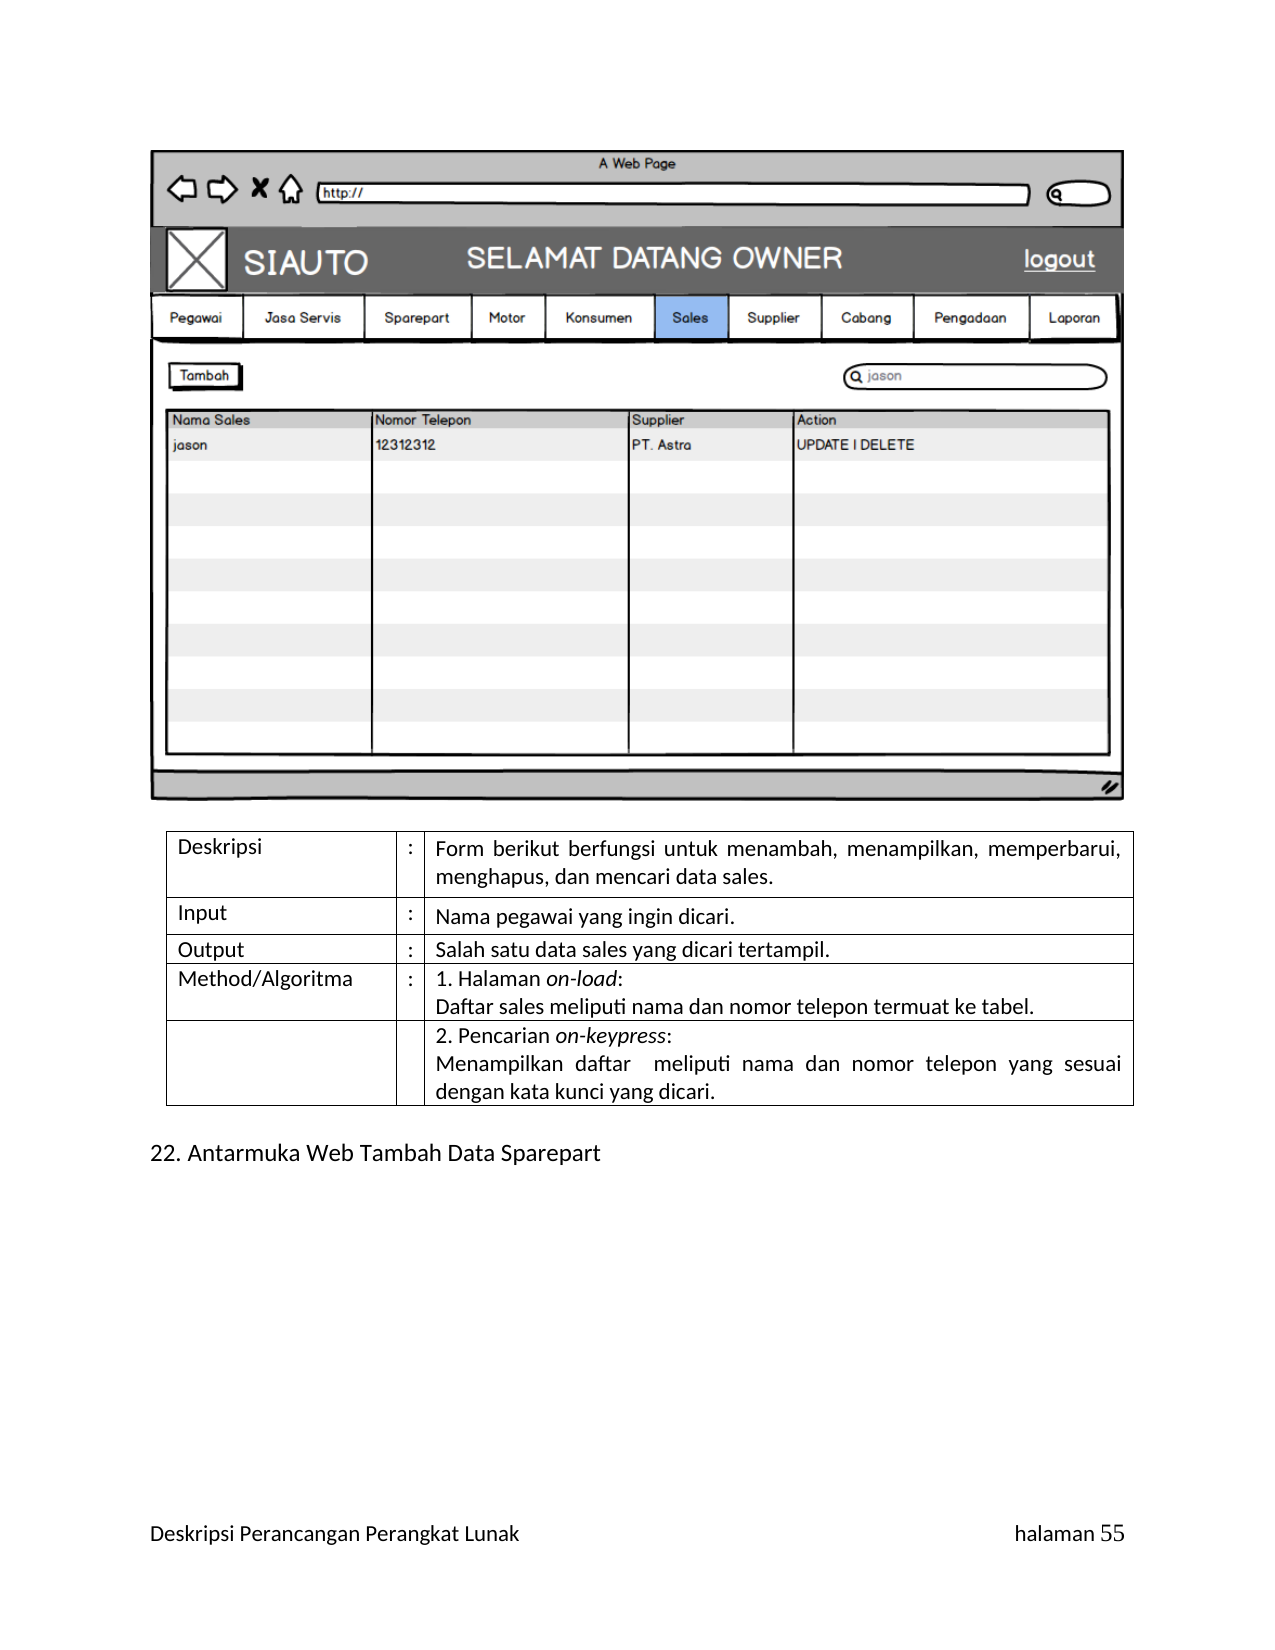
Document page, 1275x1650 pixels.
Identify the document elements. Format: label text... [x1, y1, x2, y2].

table_cell [167, 1021, 396, 1105]
table_cell Method/Algoritma [167, 964, 396, 1020]
table_cell [397, 1021, 424, 1105]
table_cell : [397, 898, 424, 934]
table_cell Input [167, 898, 396, 934]
list Antarmuka Web Tambah Data Sparepart [150, 1137, 1125, 1167]
table_cell Output [167, 935, 396, 963]
table_cell : [397, 935, 424, 963]
table_cell Nama pegawai yang ingin dicari. [425, 898, 1133, 934]
table_cell 1. Halaman on-load: Daftar sales meliputi nama dan nomor telepon termuat ke tabel. [425, 964, 1133, 1020]
table_header : [397, 832, 424, 897]
picture [150, 150, 1124, 801]
table_header Form berikut berfungsi untuk menambah, menampilkan, memperbarui, menghapus, dan mencari data sales. [425, 832, 1133, 897]
table_cell : [397, 964, 424, 1020]
table_cell 2. Pencarian on-keypress: Menampilkan daftar meliputi nama dan nomor telepon yang sesuai dengan kata kunci yang dicari. [425, 1021, 1133, 1105]
table_cell Salah satu data sales yang dicari tertampil. [425, 935, 1133, 963]
table_header Deskripsi [167, 832, 396, 897]
